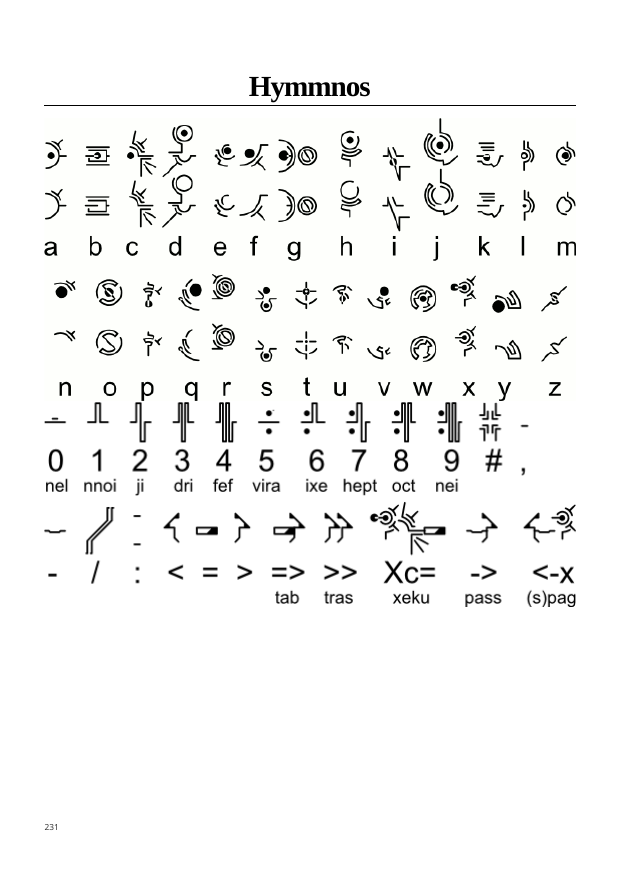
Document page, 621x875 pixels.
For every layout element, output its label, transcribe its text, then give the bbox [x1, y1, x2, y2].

subtitle Hymmnos [44, 69, 576, 105]
picture [44, 118, 576, 401]
picture [44, 402, 576, 607]
